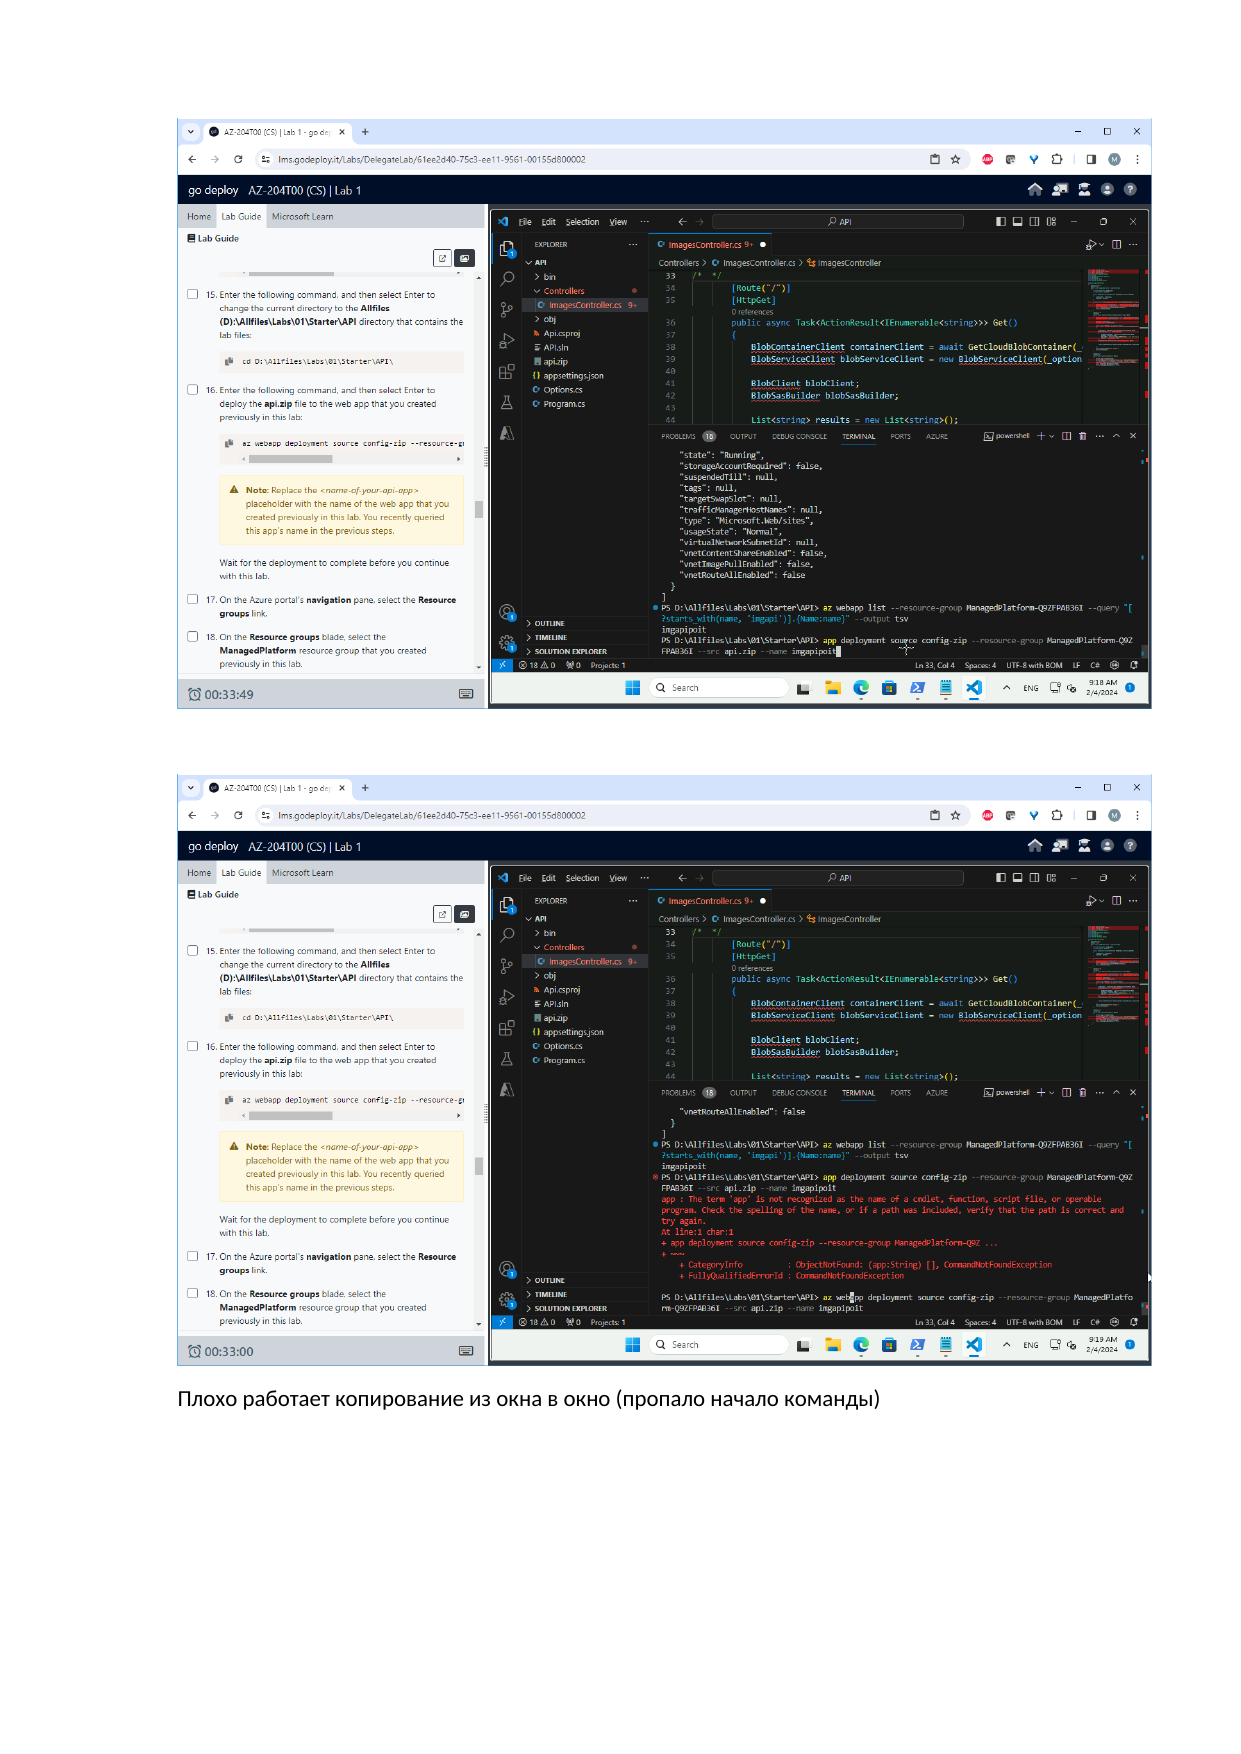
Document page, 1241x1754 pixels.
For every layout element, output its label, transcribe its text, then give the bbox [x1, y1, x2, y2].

text Плохо работает копирование из окна в окно (пропало начало команды) [177, 1384, 1152, 1412]
picture [177, 774, 1152, 1366]
picture [177, 118, 1152, 709]
